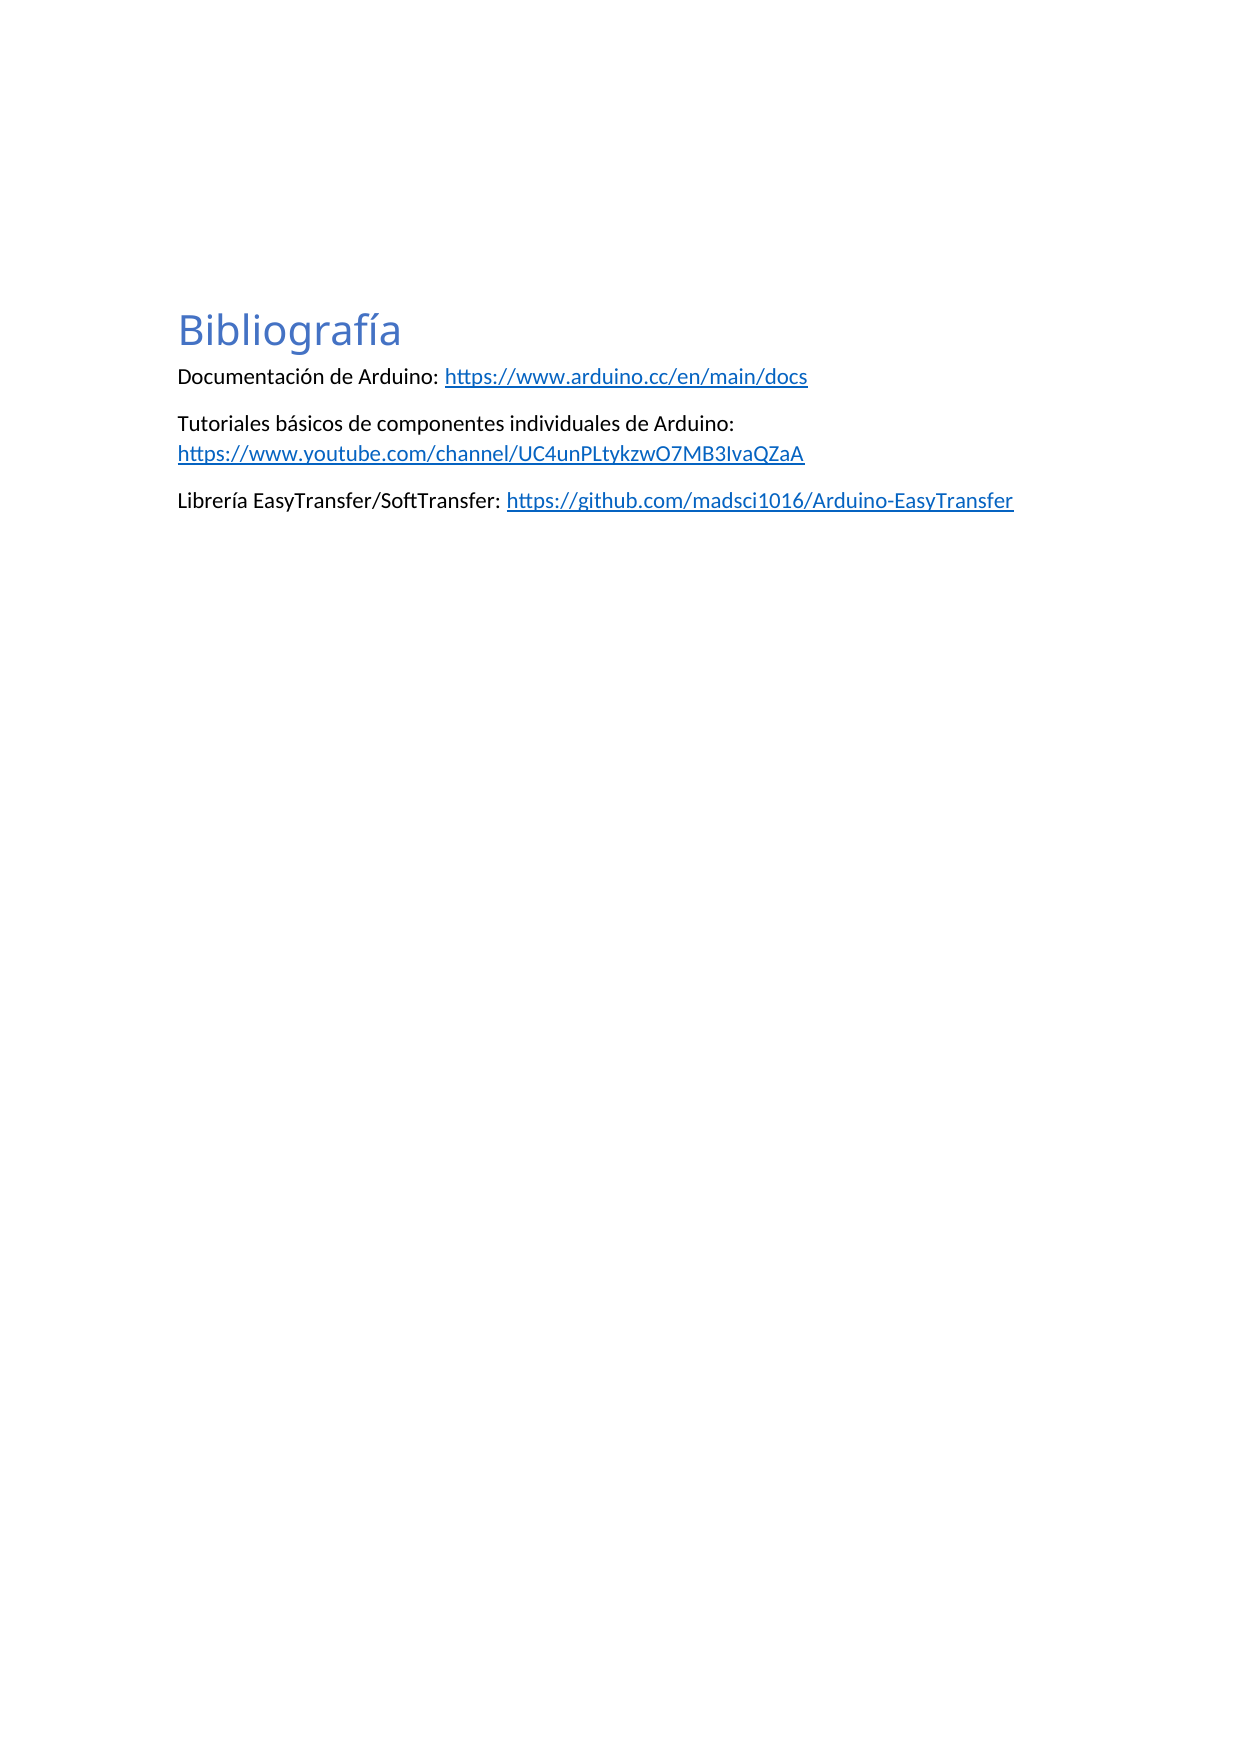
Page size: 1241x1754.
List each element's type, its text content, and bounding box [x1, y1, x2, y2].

text Bibliografía [177, 301, 1063, 358]
text Tutoriales básicos de componentes individuales de Arduino: https://www.youtube.com/channel/UC4unPLtykzwO7MB3IvaQZaA [177, 409, 1063, 467]
text Librería EasyTransfer/SoftTransfer: https://github.com/madsci1016/Arduino-EasyTransfer [177, 486, 1063, 514]
text Documentación de Arduino: https://www.arduino.cc/en/main/docs [177, 362, 1063, 390]
